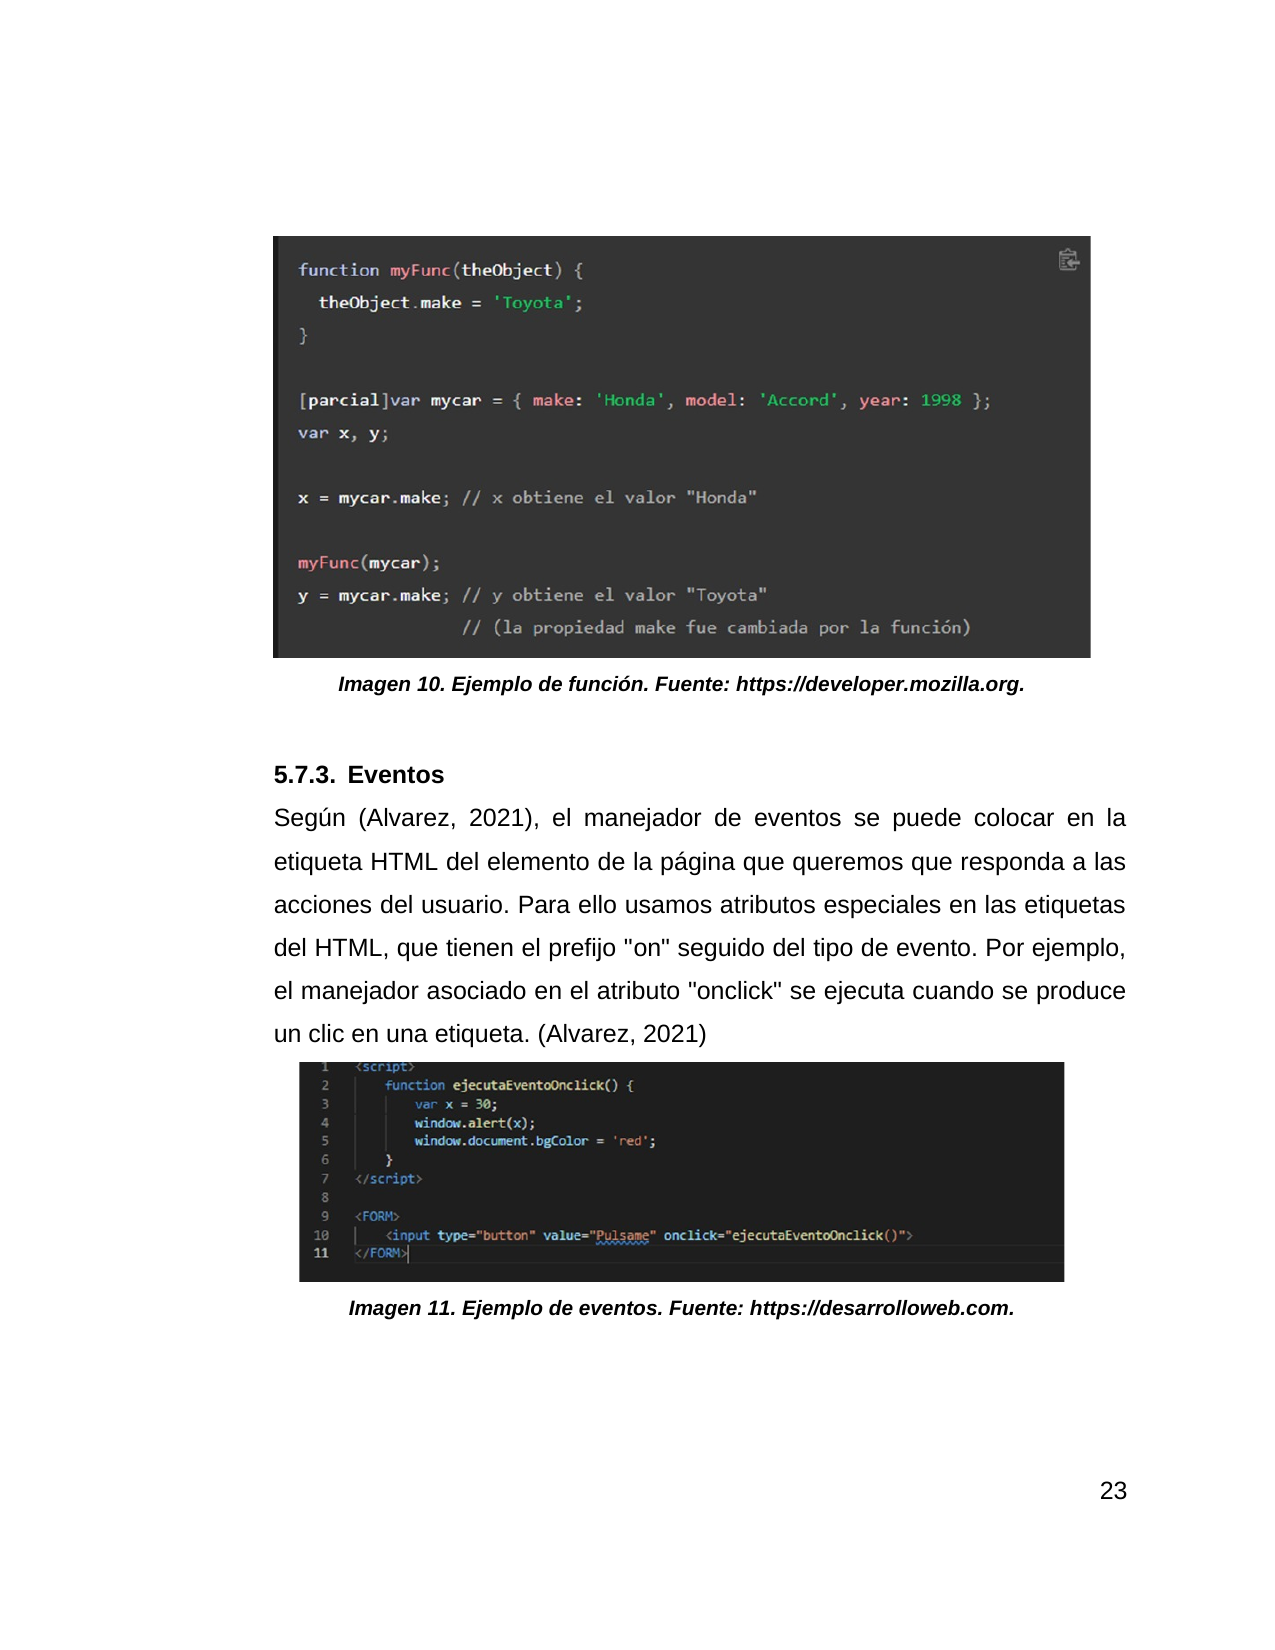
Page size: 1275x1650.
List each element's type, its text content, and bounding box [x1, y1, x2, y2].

picture [299, 1062, 1065, 1282]
text Imagen 10. Ejemplo de función. Fuente: https://developer.mozilla.org. [236, 672, 1127, 696]
text Eventos [273, 760, 1127, 789]
text Imagen 11. Ejemplo de eventos. Fuente: https://desarrolloweb.com. [236, 1296, 1127, 1320]
text Según , el manejador de eventos se puede colocar en la etiqueta HTML del elemento de la página que queremos que responda a las acciones del usuario. Para ello usamos atributos especiales en las etiquetas del HTML, que tienen el prefijo "on" seguido del tipo de evento. Por ejemplo, el manejador asociado en el atributo "onclick" se ejecuta cuando se produce un clic en una etiqueta. [273, 803, 1127, 1048]
picture [273, 236, 1091, 658]
